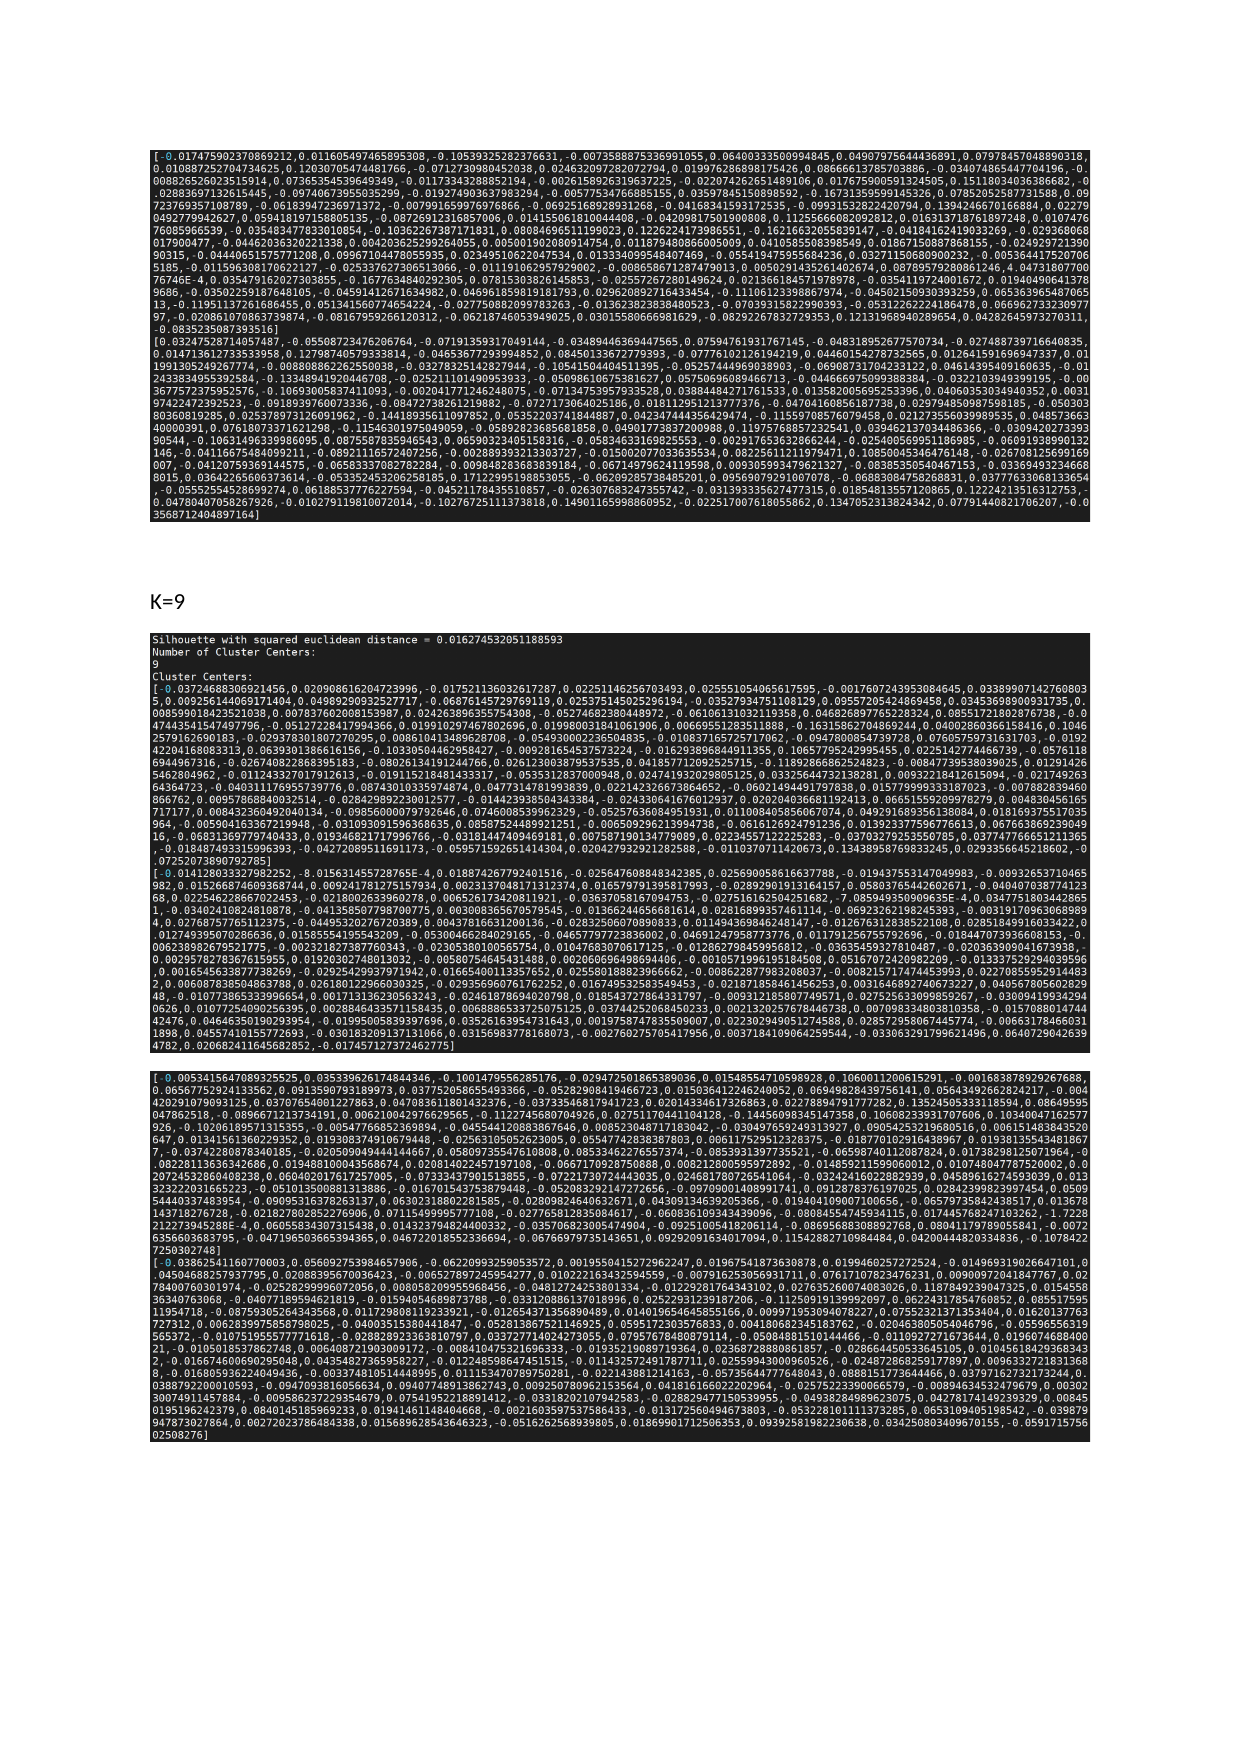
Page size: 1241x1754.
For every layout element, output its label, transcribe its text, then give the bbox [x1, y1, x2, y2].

text K=9 [150, 587, 1090, 615]
picture [150, 150, 1091, 522]
picture [150, 633, 1091, 1053]
picture [150, 1071, 1091, 1442]
